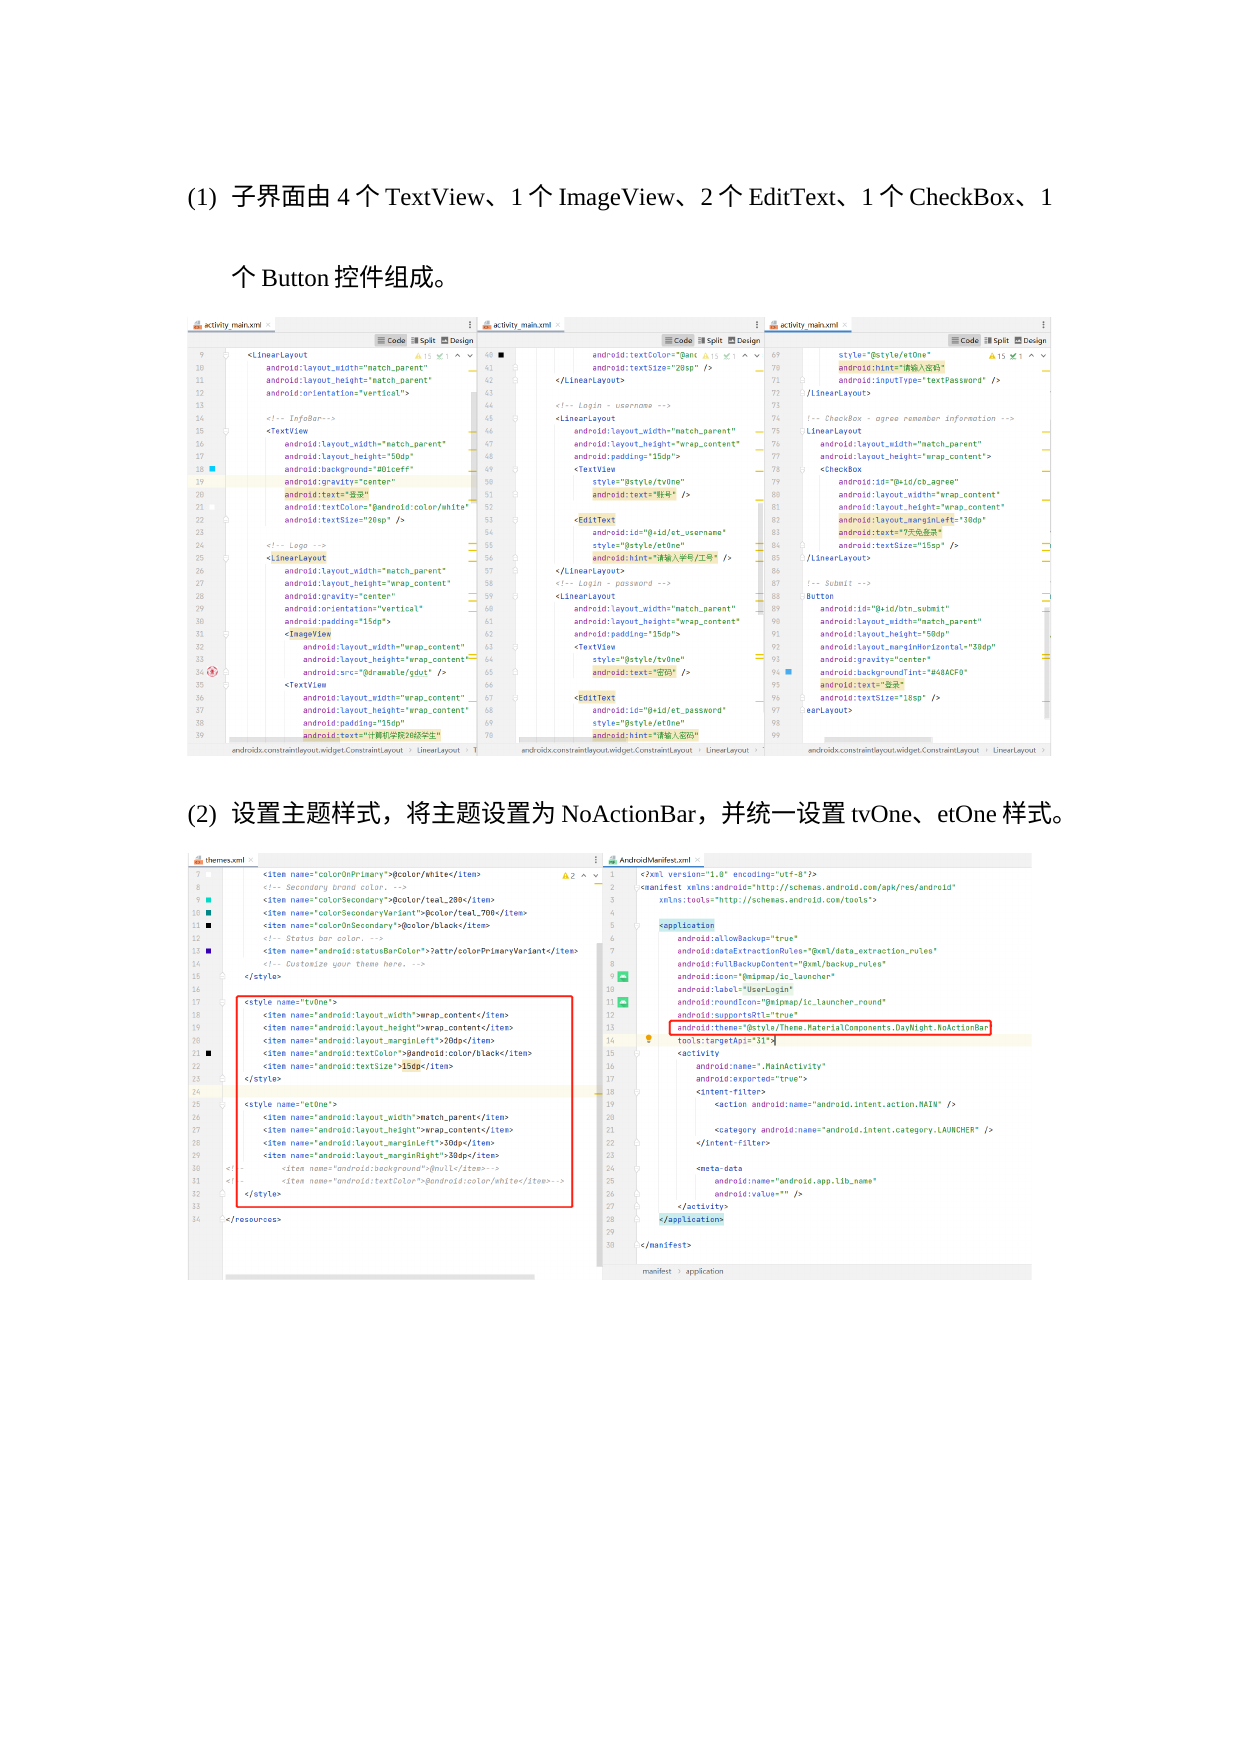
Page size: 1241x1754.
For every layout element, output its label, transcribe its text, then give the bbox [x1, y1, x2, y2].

picture [187, 853, 1032, 1280]
list 子界面由4个TextView、1个ImageView、2个EditText、1个CheckBox、1个Button控件组成。 [187, 162, 1053, 308]
picture [187, 317, 1052, 756]
list 设置主题样式，将主题设置为NoActionBar，并统一设置tvOne、etOne样式。 [187, 779, 1053, 844]
